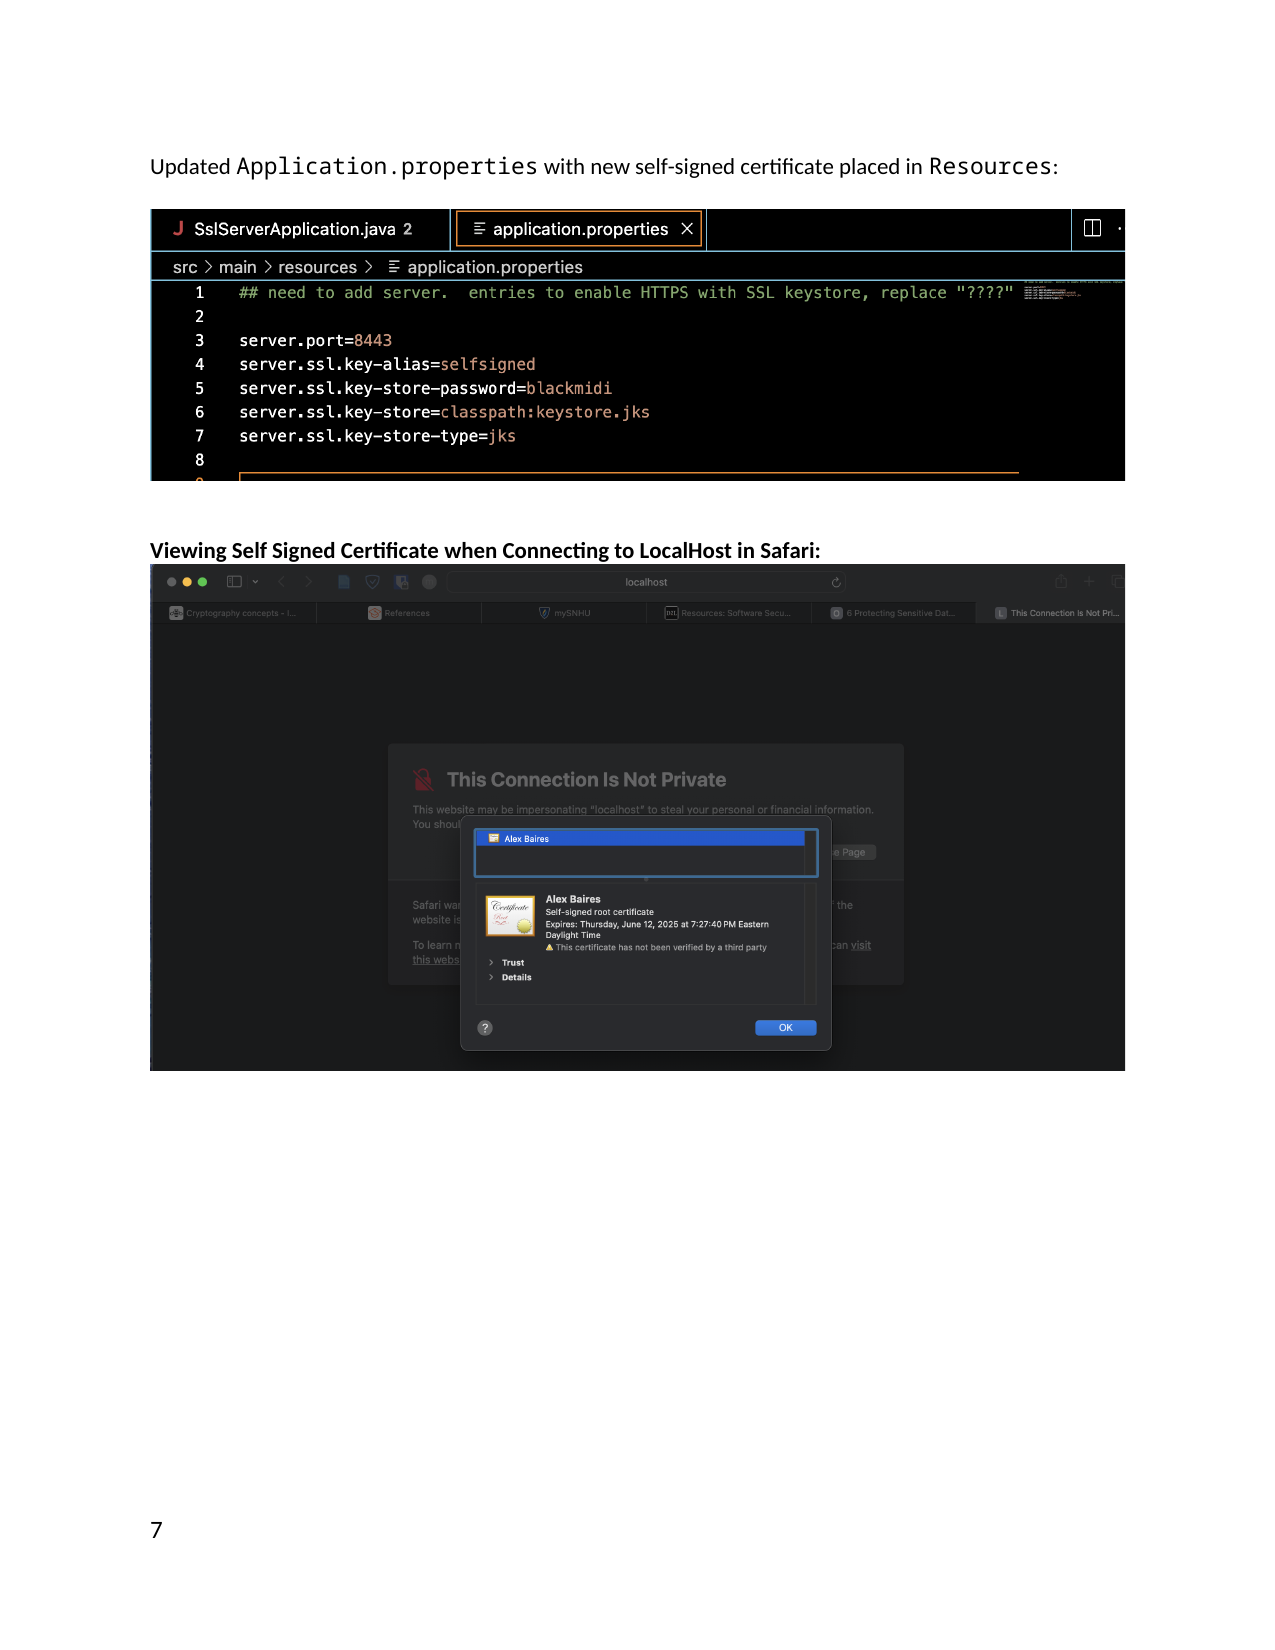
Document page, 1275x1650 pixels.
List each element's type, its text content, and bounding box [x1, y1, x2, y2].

text Updated Application.properties with new self-signed certificate placed in Resources: [150, 150, 1125, 181]
text Viewing Self Signed Certificate when Connecting to LocalHost in Safari: [150, 537, 1125, 564]
picture [150, 564, 1125, 1071]
picture [150, 209, 1125, 481]
